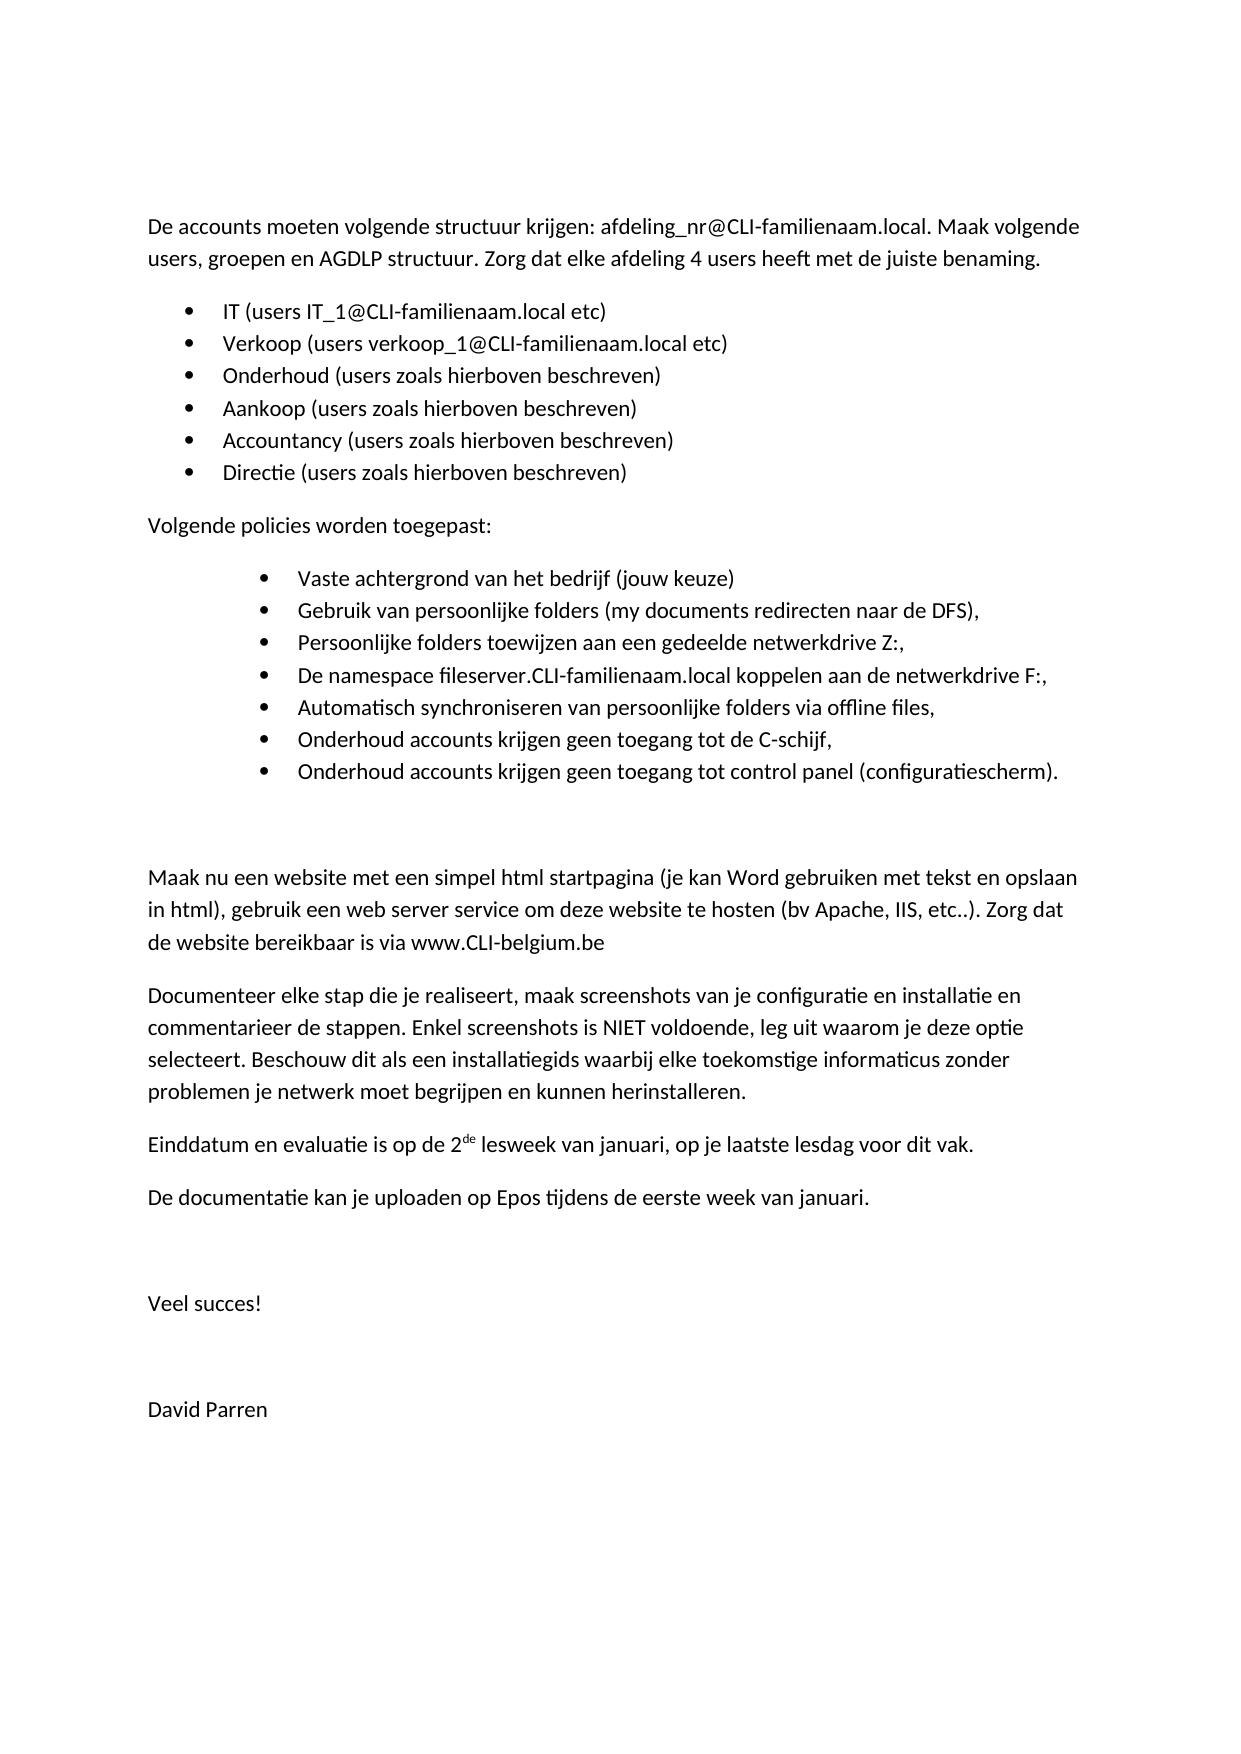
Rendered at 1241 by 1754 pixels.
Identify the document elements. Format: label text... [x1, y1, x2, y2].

list Gebruik van persoonlijke folders (my documents redirecten naar de DFS), [260, 596, 1093, 624]
text Einddatum en evaluatie is op de 2de lesweek van januari, op je laatste lesdag voor dit vak. [148, 1130, 1093, 1158]
text Documenteer elke stap die je realiseert, maak screenshots van je configuratie en installatie en commentarieer de stappen. Enkel screenshots is NIET voldoende, leg uit waarom je deze optie selecteert. Beschouw dit als een installatiegids waarbij elke toekomstige informaticus zonder problemen je netwerk moet begrijpen en kunnen herinstalleren. [148, 981, 1093, 1105]
text De documentatie kan je uploaden op Epos tijdens de eerste week van januari. [148, 1183, 1093, 1211]
list De namespace fileserver.CLI-familienaam.local koppelen aan de netwerkdrive F:, [260, 661, 1093, 689]
list Directie (users zoals hierboven beschreven) [185, 458, 1093, 486]
list Aankoop (users zoals hierboven beschreven) [185, 394, 1093, 422]
list Onderhoud accounts krijgen geen toegang tot de C-schijf, [260, 725, 1093, 753]
list Verkoop (users verkoop_1@CLI-familienaam.local etc) [185, 329, 1093, 357]
list Automatisch synchroniseren van persoonlijke folders via offline files, [260, 693, 1093, 721]
list IT (users IT_1@CLI-familienaam.local etc) [185, 297, 1093, 325]
list Onderhoud accounts krijgen geen toegang tot control panel (configuratiescherm). [260, 757, 1093, 785]
list Accountancy (users zoals hierboven beschreven) [185, 426, 1093, 454]
text De accounts moeten volgende structuur krijgen: afdeling_nr@CLI-familienaam.local. Maak volgende users, groepen en AGDLP structuur. Zorg dat elke afdeling 4 users heeft met de juiste benaming. [148, 148, 1093, 272]
text Maak nu een website met een simpel html startpagina (je kan Word gebruiken met tekst en opslaan in html), gebruik een web server service om deze website te hosten (bv Apache, IIS, etc..). Zorg dat de website bereikbaar is via www.CLI-belgium.be [148, 863, 1093, 956]
list Onderhoud (users zoals hierboven beschreven) [185, 362, 1093, 389]
text Veel succes! [148, 1289, 1093, 1317]
list Vaste achtergrond van het bedrijf (jouw keuze) [260, 564, 1093, 592]
text Volgende policies worden toegepast: [148, 511, 1093, 539]
list Persoonlijke folders toewijzen aan een gedeelde netwerkdrive Z:, [260, 628, 1093, 657]
text David Parren [148, 1395, 1093, 1520]
